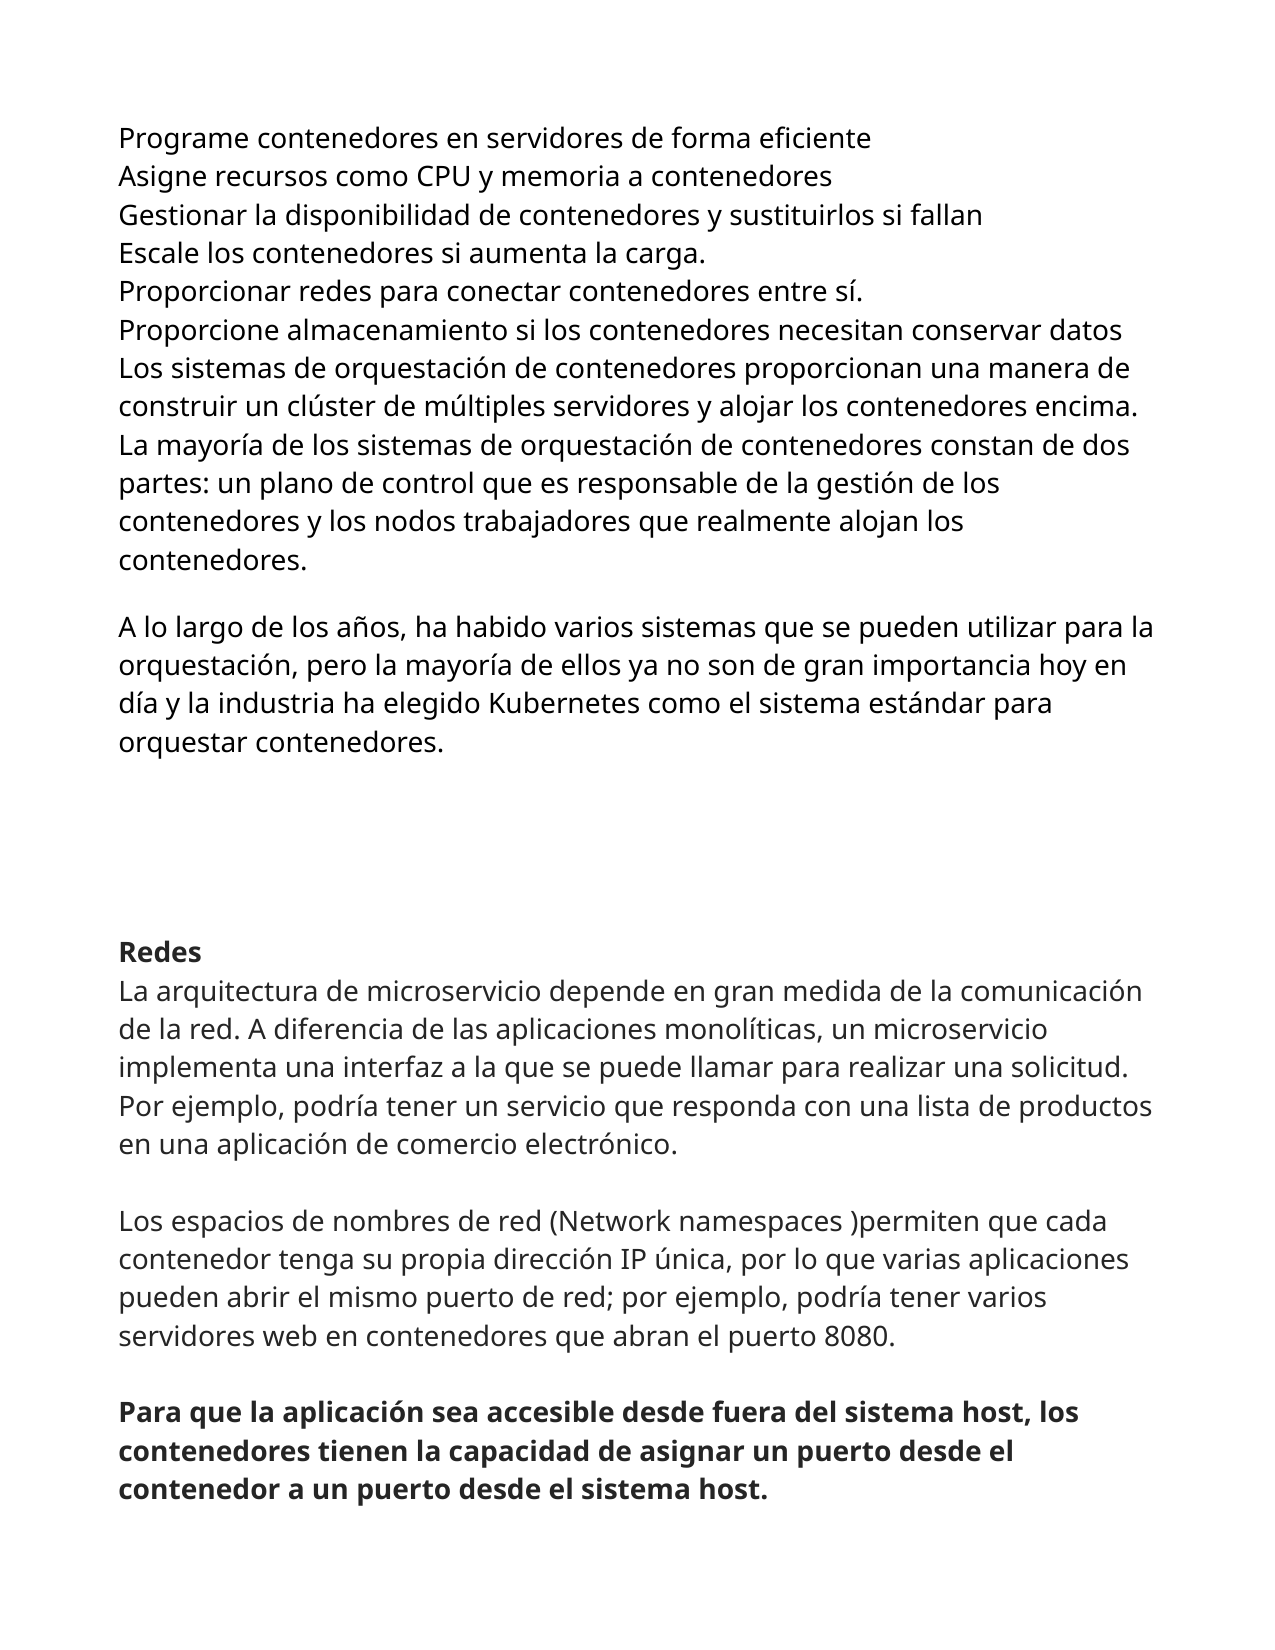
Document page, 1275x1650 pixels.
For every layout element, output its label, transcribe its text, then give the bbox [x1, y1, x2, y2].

text Escale los contenedores si aumenta la carga. [118, 233, 1157, 271]
text Programe contenedores en servidores de forma eficiente [118, 118, 1157, 156]
text Asigne recursos como CPU y memoria a contenedores [118, 156, 1157, 195]
text Proporcionar redes para conectar contenedores entre sí. [118, 271, 1157, 310]
text La arquitectura de microservicio depende en gran medida de la comunicación de la red. A diferencia de las aplicaciones monolíticas, un microservicio implementa una interfaz a la que se puede llamar para realizar una solicitud. Por ejemplo, podría tener un servicio que responda con una lista de productos en una aplicación de comercio electrónico. [118, 971, 1157, 1163]
text Para que la aplicación sea accesible desde fuera del sistema host, los contenedores tienen la capacidad de asignar un puerto desde el contenedor a un puerto desde el sistema host. [118, 1393, 1157, 1508]
text Gestionar la disponibilidad de contenedores y sustituirlos si fallan [118, 195, 1157, 233]
text Los sistemas de orquestación de contenedores proporcionan una manera de construir un clúster de múltiples servidores y alojar los contenedores encima. La mayoría de los sistemas de orquestación de contenedores constan de dos partes: un plano de control que es responsable de la gestión de los contenedores y los nodos trabajadores que realmente alojan los contenedores. [118, 348, 1157, 578]
text A lo largo de los años, ha habido varios sistemas que se pueden utilizar para la orquestación, pero la mayoría de ellos ya no son de gran importancia hoy en día y la industria ha elegido Kubernetes como el sistema estándar para orquestar contenedores. [118, 607, 1157, 760]
text Redes [118, 933, 1157, 971]
text Los espacios de nombres de red (Network namespaces )permiten que cada contenedor tenga su propia dirección IP única, por lo que varias aplicaciones pueden abrir el mismo puerto de red; por ejemplo, podría tener varios servidores web en contenedores que abran el puerto 8080. [118, 1201, 1157, 1354]
text Proporcione almacenamiento si los contenedores necesitan conservar datos [118, 310, 1157, 348]
